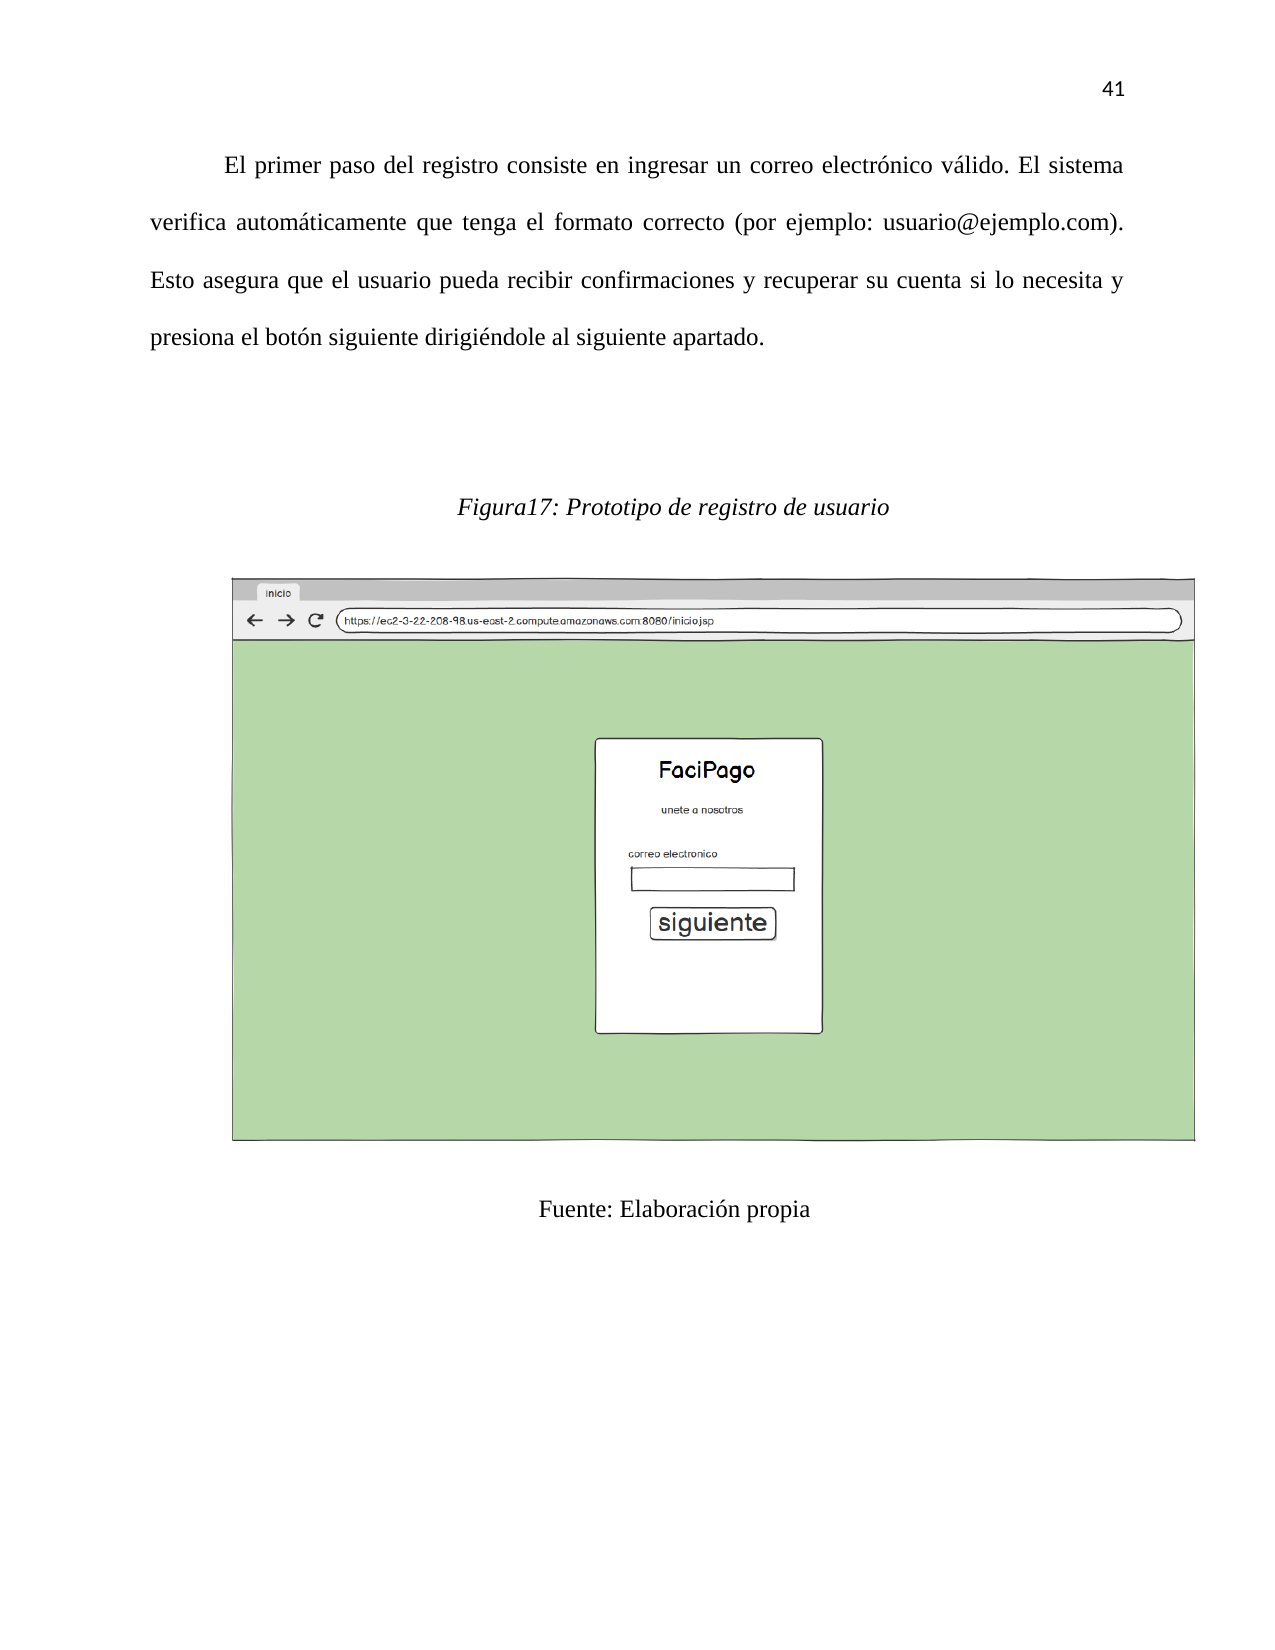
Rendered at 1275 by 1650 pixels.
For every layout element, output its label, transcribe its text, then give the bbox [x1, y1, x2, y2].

picture [223, 566, 1199, 1149]
text Fuente: Elaboración propia [150, 1194, 1125, 1223]
text El primer paso del registro consiste en ingresar un correo electrónico válido. El sistema verifica automáticamente que tenga el formato correcto (por ejemplo: usuario@ejemplo.com). Esto asegura que el usuario pueda recibir confirmaciones y recuperar su cuenta si lo necesita y presiona el botón siguiente dirigiéndole al siguiente apartado. [150, 150, 1125, 351]
text Figura17: Prototipo de registro de usuario [150, 492, 1125, 521]
